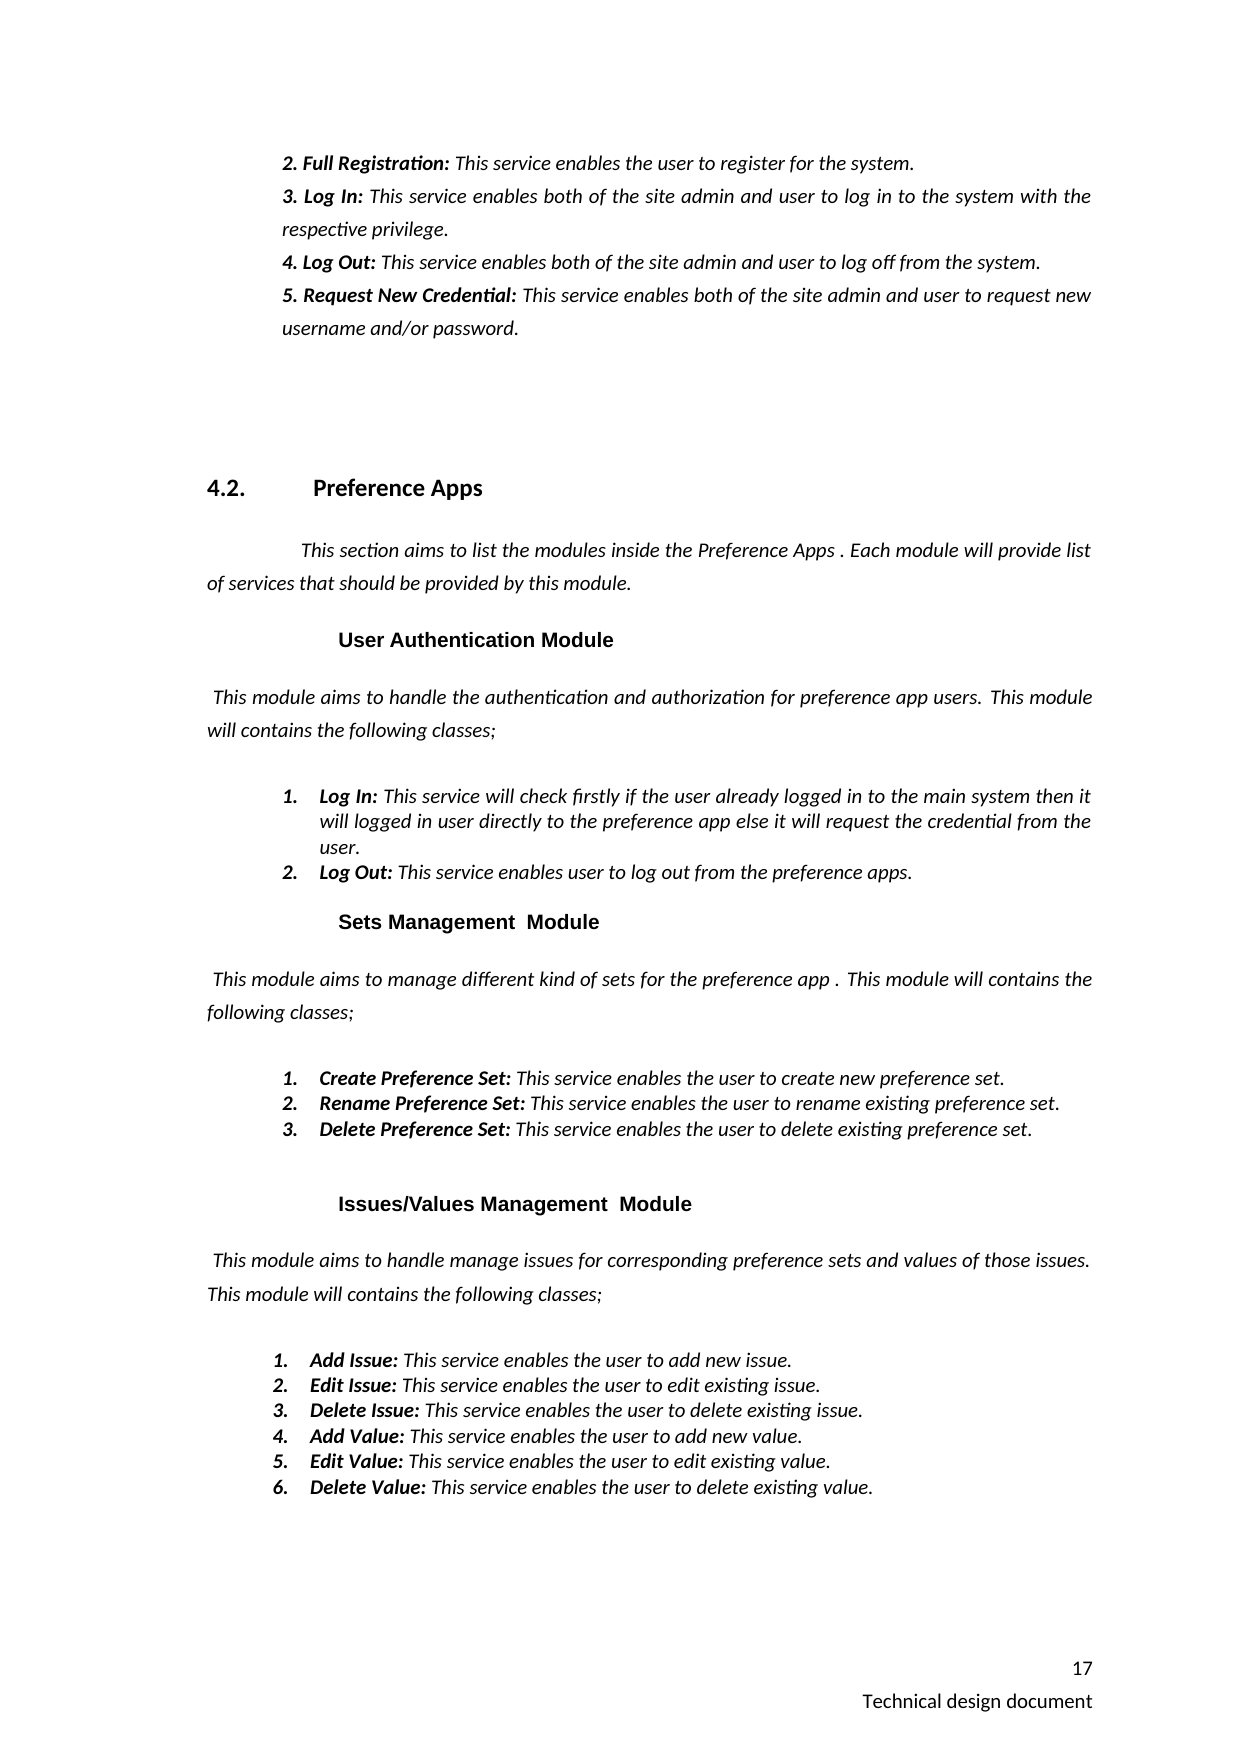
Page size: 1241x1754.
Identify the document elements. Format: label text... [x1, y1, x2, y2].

list Delete Issue: This service enables the user to delete existing issue. [272, 1398, 1092, 1423]
list Log In: This service will check firstly if the user already logged in to the main system then it will logged in user directly to the preference app else it will request the credential from the user. [282, 783, 1092, 859]
list Edit Issue: This service enables the user to edit existing issue. [272, 1372, 1092, 1398]
subtitle Preference Apps [207, 472, 1092, 503]
list Add Issue: This service enables the user to add new issue. [272, 1347, 1092, 1372]
text 2. Full Registration: This service enables the user to register for the system. [207, 150, 1092, 175]
text 5. Request New Credential: This service enables both of the site admin and user to request new username and/or password. [282, 282, 1092, 341]
list Delete Preference Set: This service enables the user to delete existing preference set. [282, 1116, 1092, 1141]
subtitle Issues/Values Management Module [338, 1192, 1092, 1216]
list Edit Value: This service enables the user to edit existing value. [272, 1448, 1092, 1474]
list Add Value: This service enables the user to add new value. [272, 1423, 1092, 1448]
subtitle Sets Management Module [338, 910, 1092, 934]
list Log Out: This service enables user to log out from the preference apps. [282, 859, 1092, 885]
subtitle User Authentication Module [338, 628, 1092, 652]
list Create Preference Set: This service enables the user to create new preference set. [282, 1065, 1092, 1090]
text This module aims to handle the authentication and authorization for preference app users. This module will contains the following classes; [207, 684, 1092, 742]
list Delete Value: This service enables the user to delete existing value. [272, 1474, 1092, 1499]
list Rename Preference Set: This service enables the user to rename existing preference set. [282, 1090, 1092, 1116]
text 4. Log Out: This service enables both of the site admin and user to log off from the system. [207, 249, 1092, 274]
text 3. Log In: This service enables both of the site admin and user to log in to the system with the respective privilege. [282, 183, 1092, 241]
text This module aims to manage different kind of sets for the preference app . This module will contains the following classes; [207, 966, 1092, 1024]
text This section aims to list the modules inside the Preference Apps . Each module will provide list of services that should be provided by this module. [207, 537, 1092, 595]
